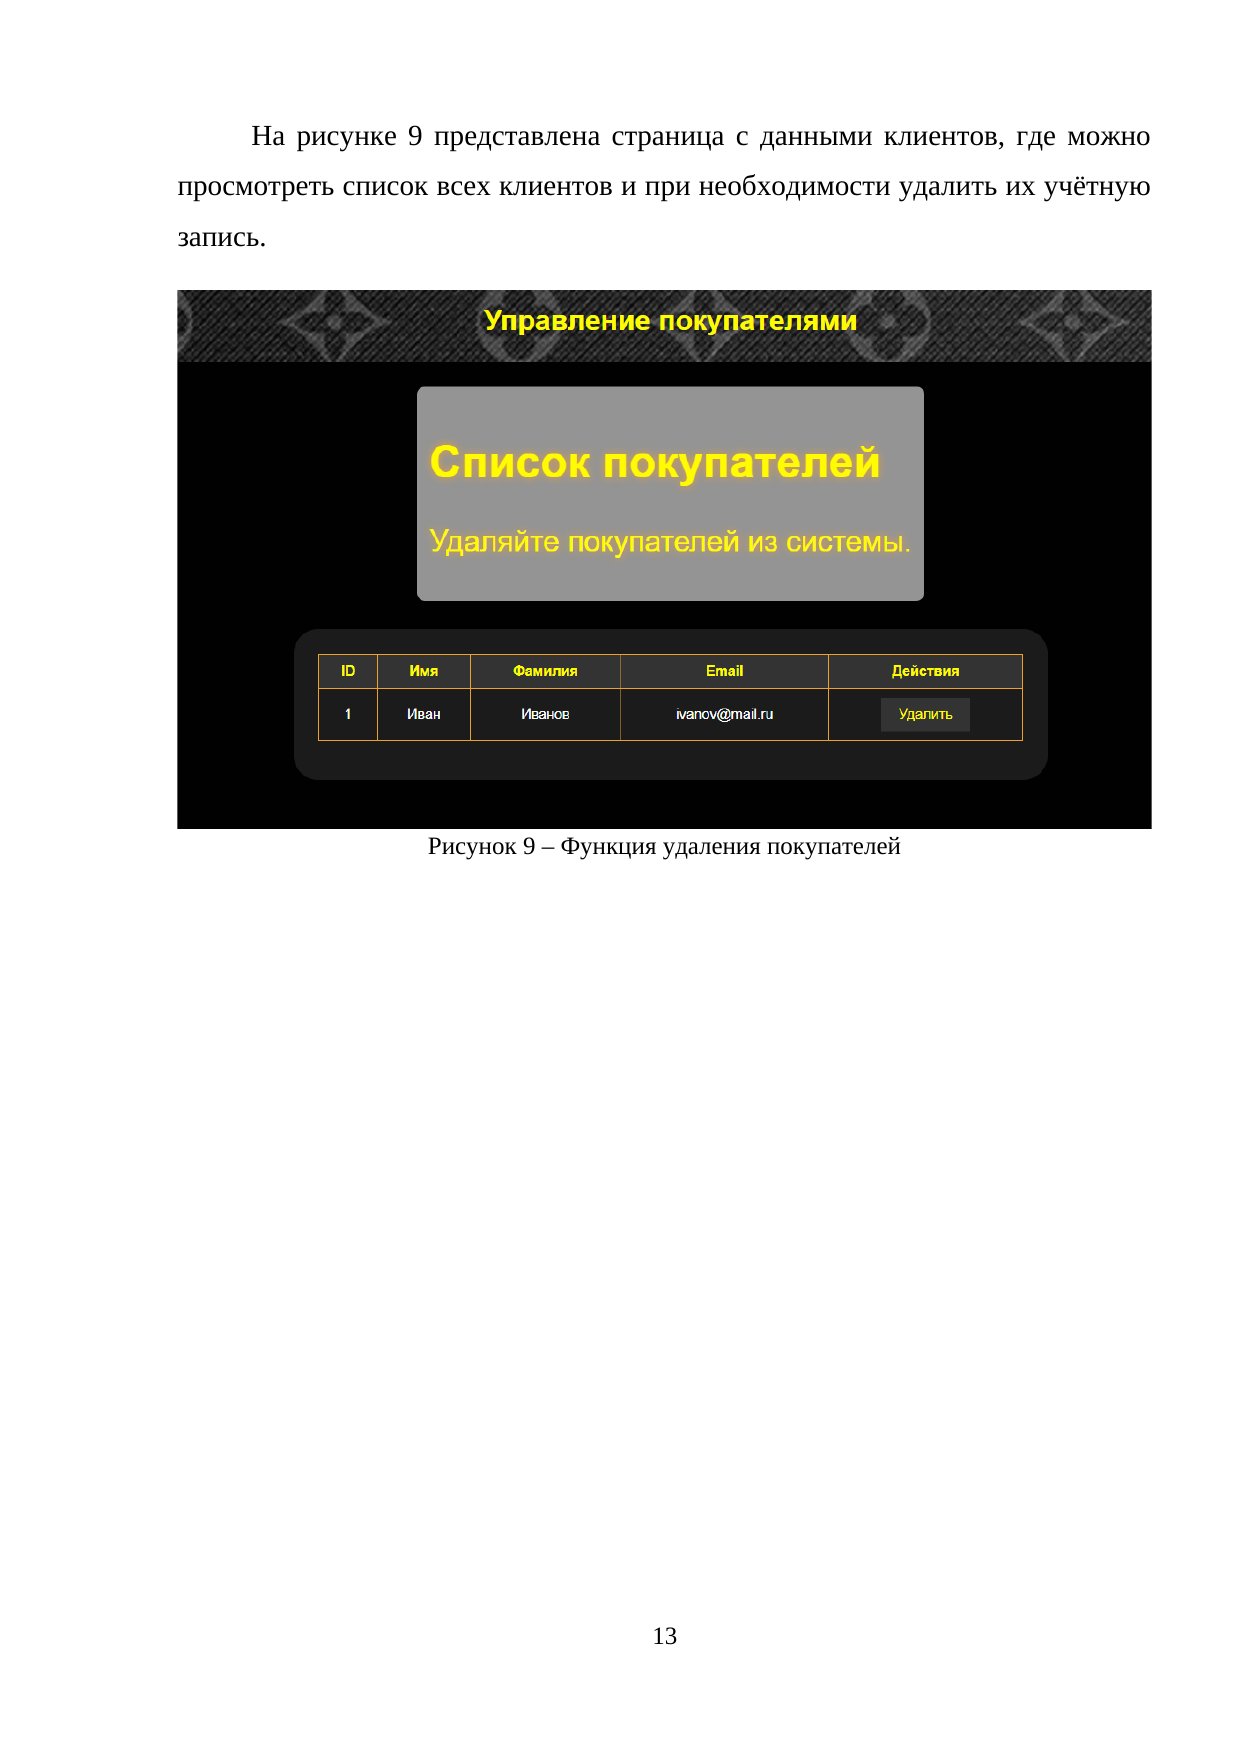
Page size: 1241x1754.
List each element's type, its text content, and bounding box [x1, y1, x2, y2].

picture [177, 290, 1152, 829]
text На рисунке 9 представлена страница с данными клиентов, где можно просмотреть список всех клиентов и при необходимости удалить их учётную запись. [177, 118, 1152, 252]
text Рисунок 9 – Функция удаления покупателей [177, 829, 1152, 860]
